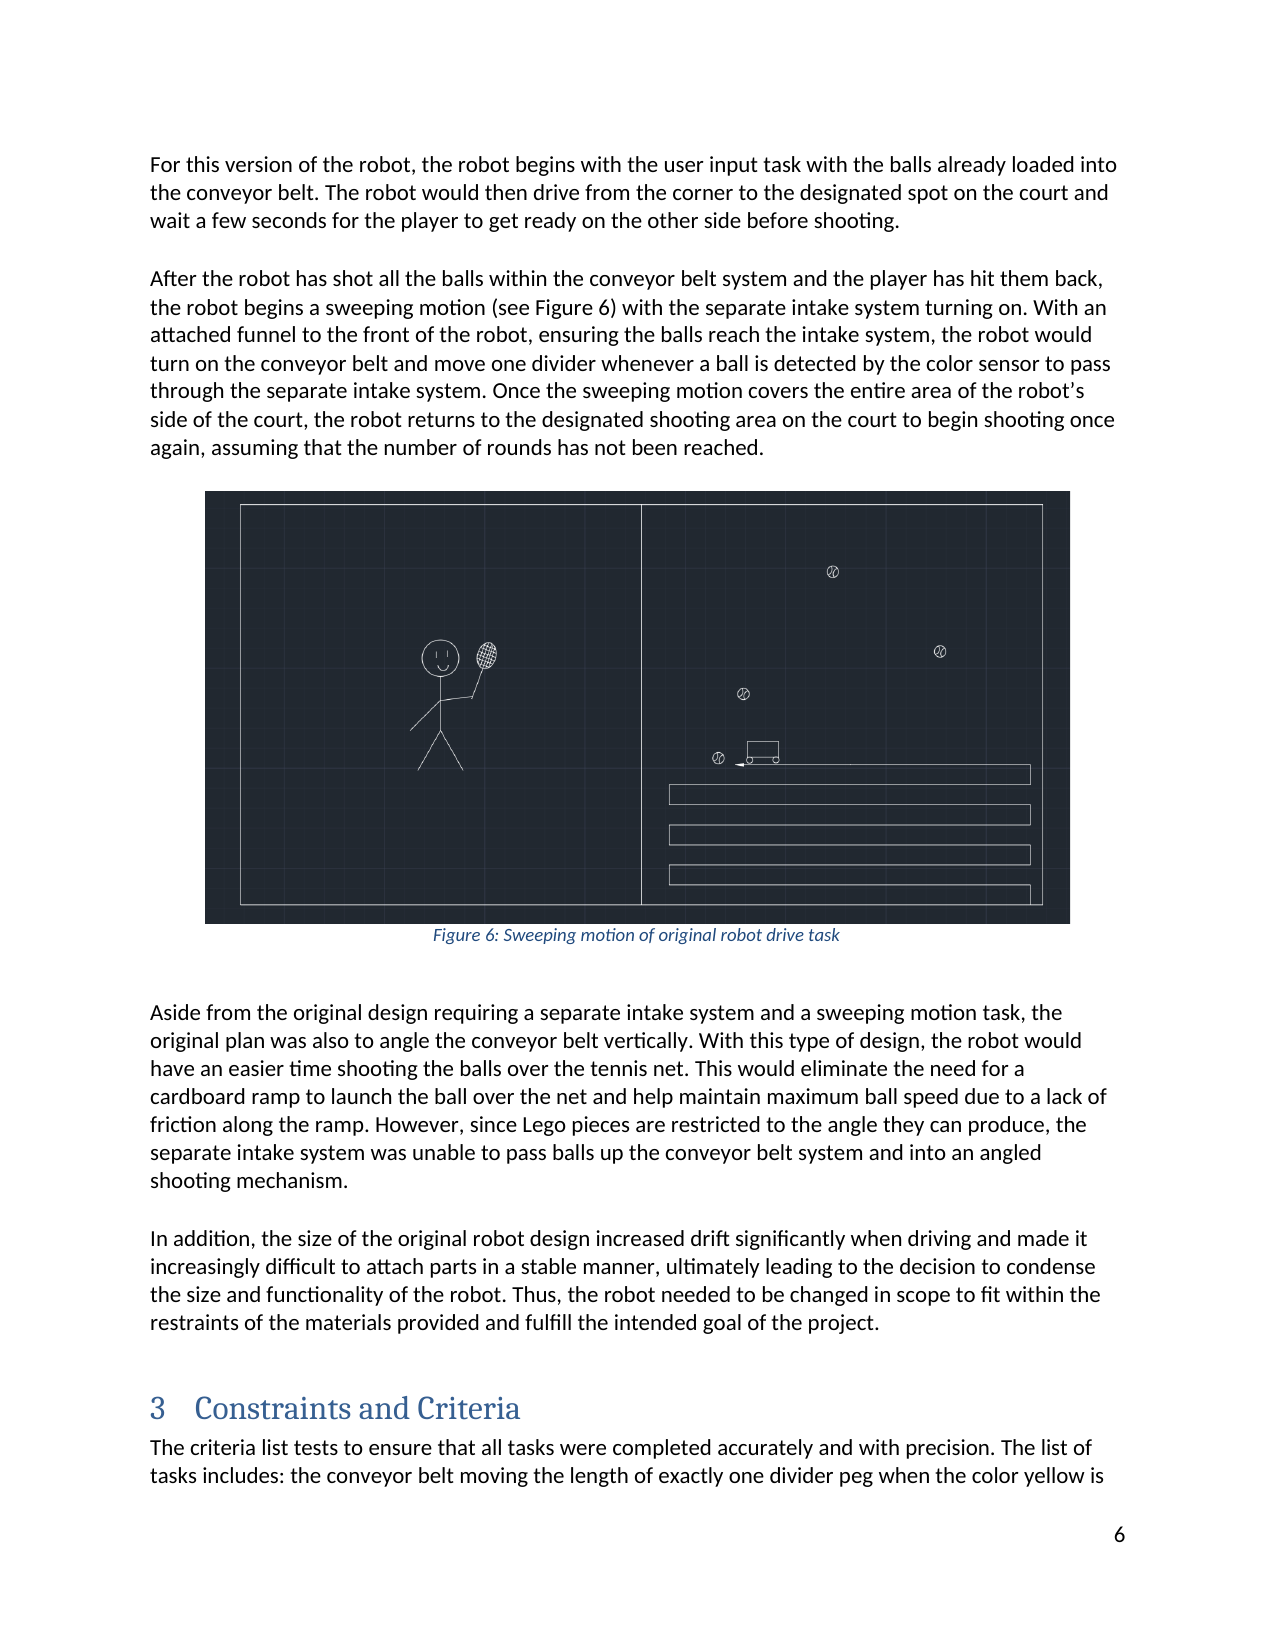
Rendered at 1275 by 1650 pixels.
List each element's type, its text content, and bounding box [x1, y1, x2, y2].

text For this version of the robot, the robot begins with the user input task with the balls already loaded into the conveyor belt. The robot would then drive from the corner to the designated spot on the court and wait a few seconds for the player to get ready on the other side before shooting. [150, 150, 1125, 234]
text In addition, the size of the original robot design increased drift significantly when driving and made it increasingly difficult to attach parts in a stable manner, ultimately leading to the decision to condense the size and functionality of the robot. Thus, the robot needed to be changed in scope to fit within the restraints of the materials provided and fulfill the intended goal of the project. [150, 1224, 1125, 1336]
subtitle Constraints and Criteria [150, 1389, 1125, 1428]
picture [205, 491, 1071, 924]
text Aside from the original design requiring a separate intake system and a sweeping motion task, the original plan was also to angle the conveyor belt vertically. With this type of design, the robot would have an easier time shooting the balls over the tennis net. This would eliminate the need for a cardboard ramp to launch the ball over the net and help maintain maximum ball speed due to a lack of friction along the ramp. However, since Lego pieces are restricted to the angle they can produce, the separate intake system was unable to pass balls up the conveyor belt system and into an angled shooting mechanism. [150, 998, 1125, 1194]
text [150, 1433, 1125, 1489]
text After the robot has shot all the balls within the conveyor belt system and the player has hit them back, the robot begins a sweeping motion (see Figure 6) with the separate intake system turning on. With an attached funnel to the front of the robot, ensuring the balls reach the intake system, the robot would turn on the conveyor belt and move one divider whenever a ball is detected by the color sensor to pass through the separate intake system. Once the sweeping motion covers the entire area of the robot’s side of the court, the robot returns to the designated shooting area on the court to begin shooting once again, assuming that the number of rounds has not been reached. [150, 264, 1125, 461]
